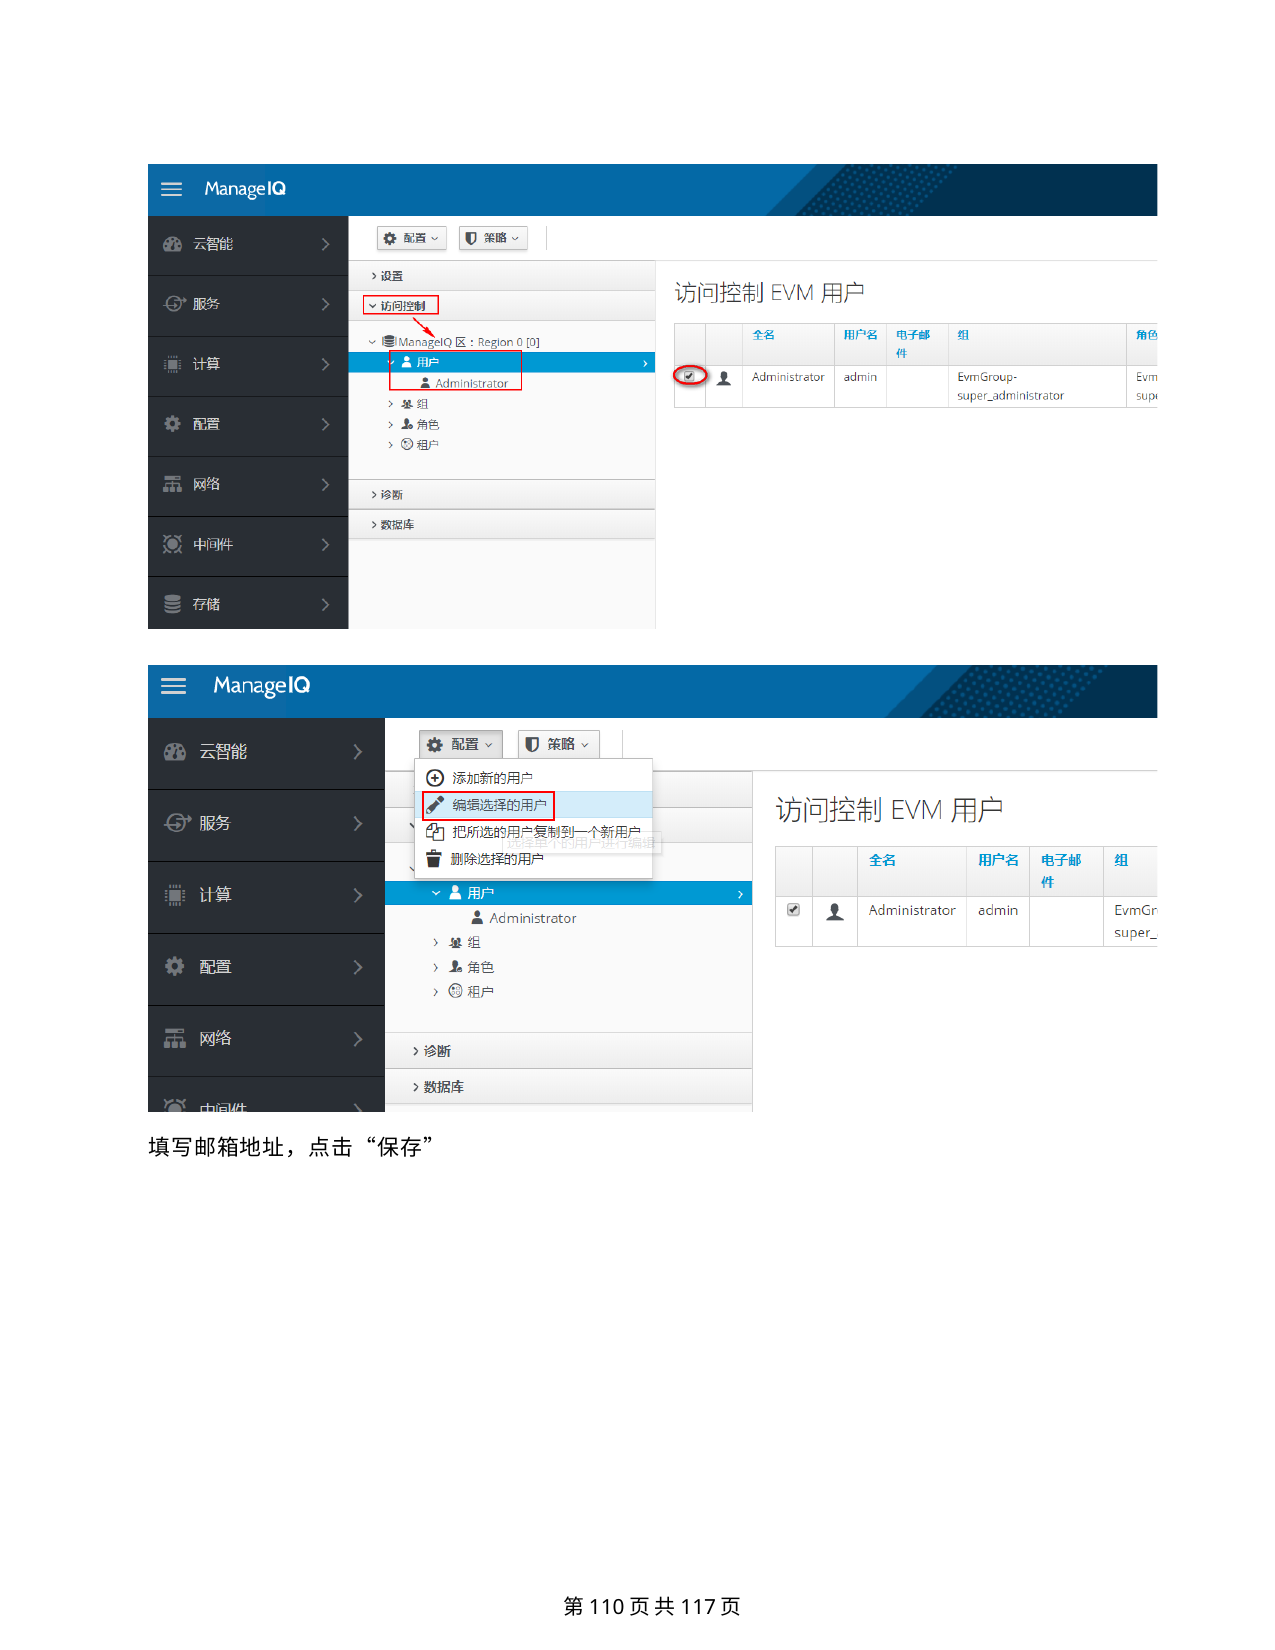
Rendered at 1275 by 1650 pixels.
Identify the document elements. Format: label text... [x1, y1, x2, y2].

picture [148, 164, 1158, 629]
picture [148, 665, 1158, 1112]
text 填写邮箱地址，点击“保存” [148, 1127, 1156, 1165]
